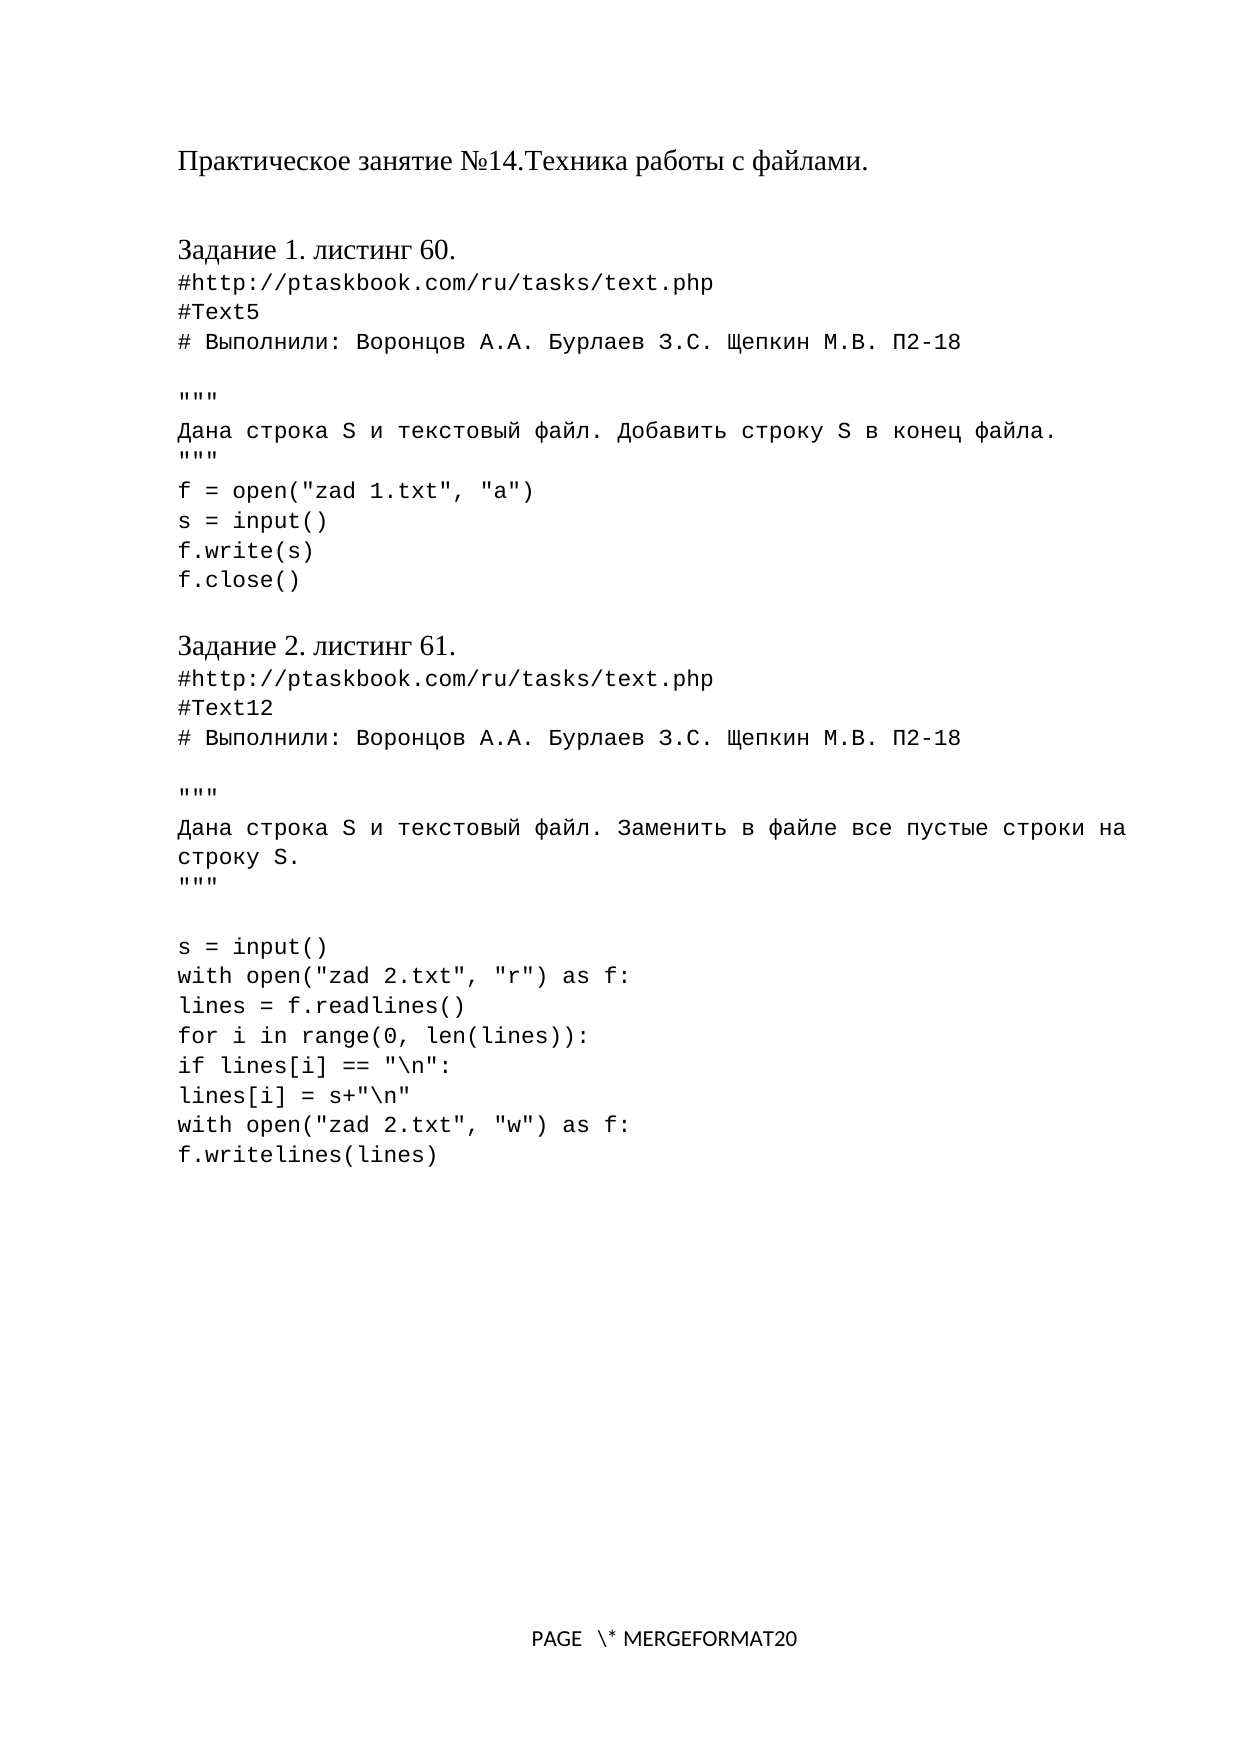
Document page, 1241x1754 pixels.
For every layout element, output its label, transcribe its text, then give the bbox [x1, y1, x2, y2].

text if lines[i] == "\n": [177, 1054, 1152, 1080]
text """ [177, 449, 1152, 476]
text lines[i] = s+"\n" [177, 1084, 1152, 1110]
text f.write(s) [177, 539, 1152, 565]
text f.writelines(lines) [177, 1143, 1152, 1169]
text s = input() [177, 935, 1152, 961]
subtitle Практическое занятие №14.Техника работы с файлами. [177, 143, 1152, 177]
text Дана строка S и текстовый файл. Заменить в файле все пустые строки на строку S. [177, 816, 1152, 872]
text for i in range(0, len(lines)): [177, 1024, 1152, 1050]
text f = open("zad 1.txt", "a") [177, 479, 1152, 505]
text lines = f.readlines() [177, 994, 1152, 1021]
text # Выполнили: Воронцов А.А. Бурлаев З.С. Щепкин М.В. П2-18 [177, 330, 1152, 356]
text """ [177, 390, 1152, 416]
text s = input() [177, 509, 1152, 535]
text with open("zad 2.txt", "w") as f: [177, 1114, 1152, 1140]
text with open("zad 2.txt", "r") as f: [177, 965, 1152, 991]
text Задание 2. листинг 61. [177, 628, 1152, 662]
text """ [177, 875, 1152, 901]
text Дана строка S и текстовый файл. Добавить строку S в конец файла. [177, 420, 1152, 446]
text #http://ptaskbook.com/ru/tasks/text.php [177, 271, 1152, 297]
text #http://ptaskbook.com/ru/tasks/text.php [177, 667, 1152, 693]
text f.close() [177, 569, 1152, 595]
text Задание 1. листинг 60. [177, 232, 1152, 266]
text # Выполнили: Воронцов А.А. Бурлаев З.С. Щепкин М.В. П2-18 [177, 726, 1152, 752]
text #Text5 [177, 301, 1152, 327]
text """ [177, 786, 1152, 812]
text #Text12 [177, 697, 1152, 723]
